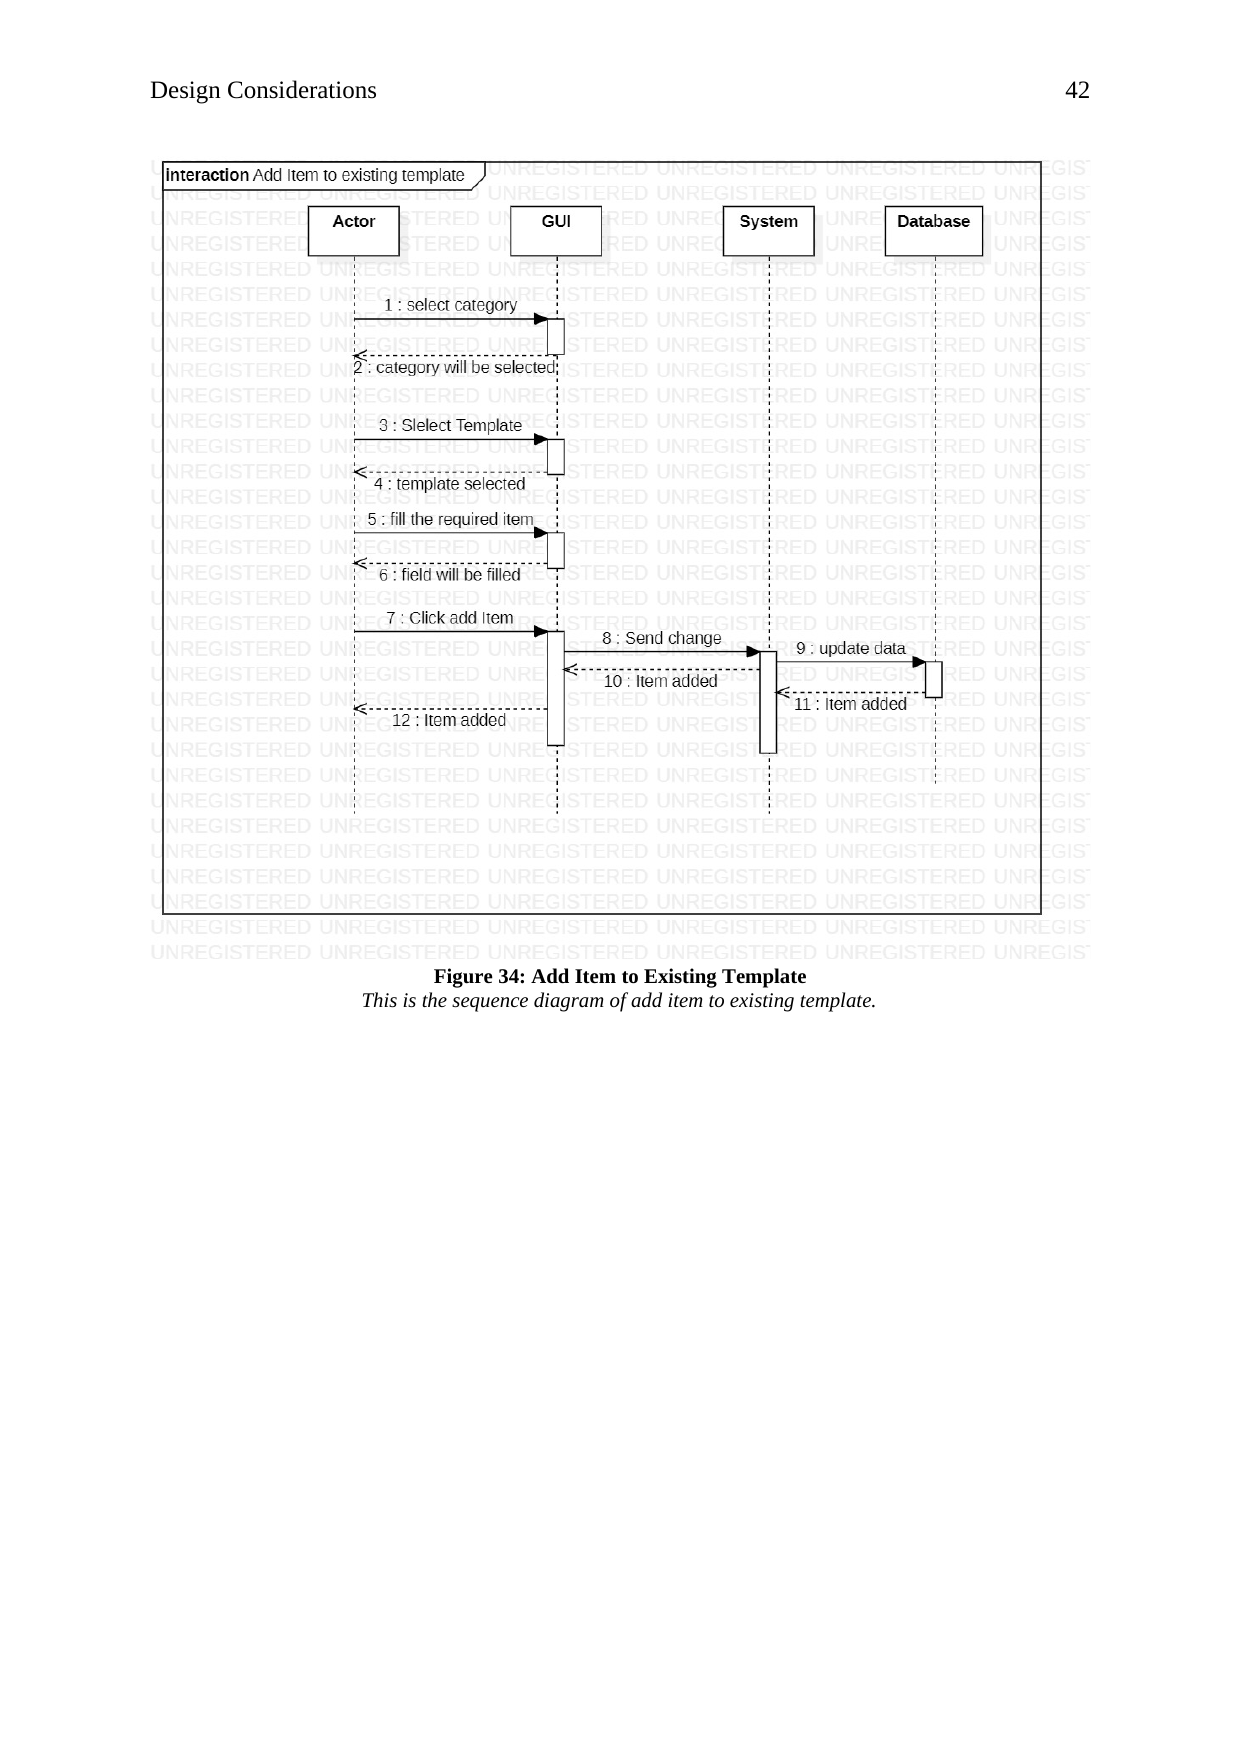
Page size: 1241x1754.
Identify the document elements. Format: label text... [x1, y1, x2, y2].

picture [150, 150, 1091, 964]
text This is the sequence diagram of add item to existing template. [150, 988, 1090, 1012]
text Figure 34: Add Item to Existing Template [150, 964, 1090, 988]
